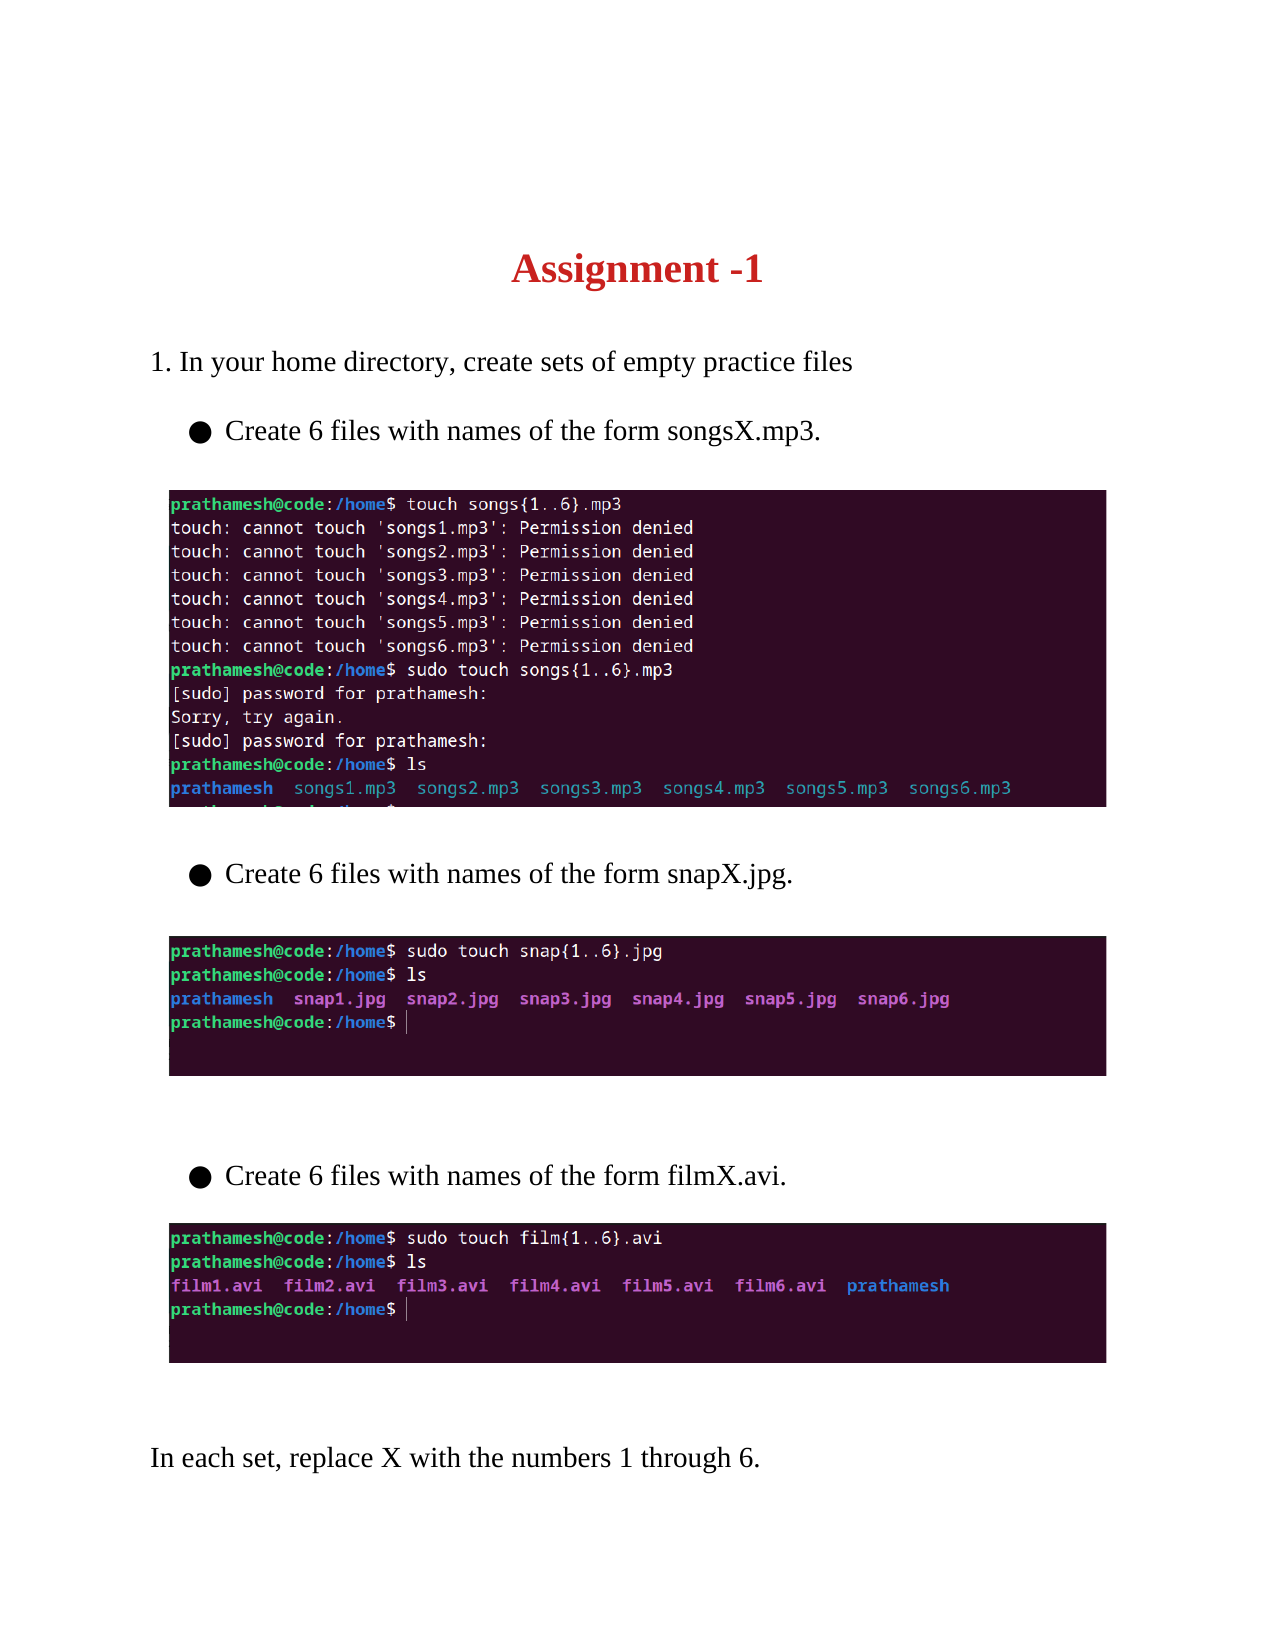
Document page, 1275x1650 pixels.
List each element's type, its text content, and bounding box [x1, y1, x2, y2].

list Create 6 files with names of the form snapX.jpg. [187, 841, 1125, 900]
list Create 6 files with names of the form filmX.avi. [187, 1142, 1125, 1202]
list Create 6 files with names of the form songsX.mp3. [187, 397, 1125, 457]
picture [168, 1223, 1107, 1363]
text Assignment -1 [150, 244, 1125, 292]
picture [168, 490, 1107, 807]
picture [168, 936, 1107, 1076]
text 1. In your home directory, create sets of empty practice files [150, 344, 1125, 378]
text In each set, replace X with the numbers 1 through 6. [150, 1440, 1125, 1473]
